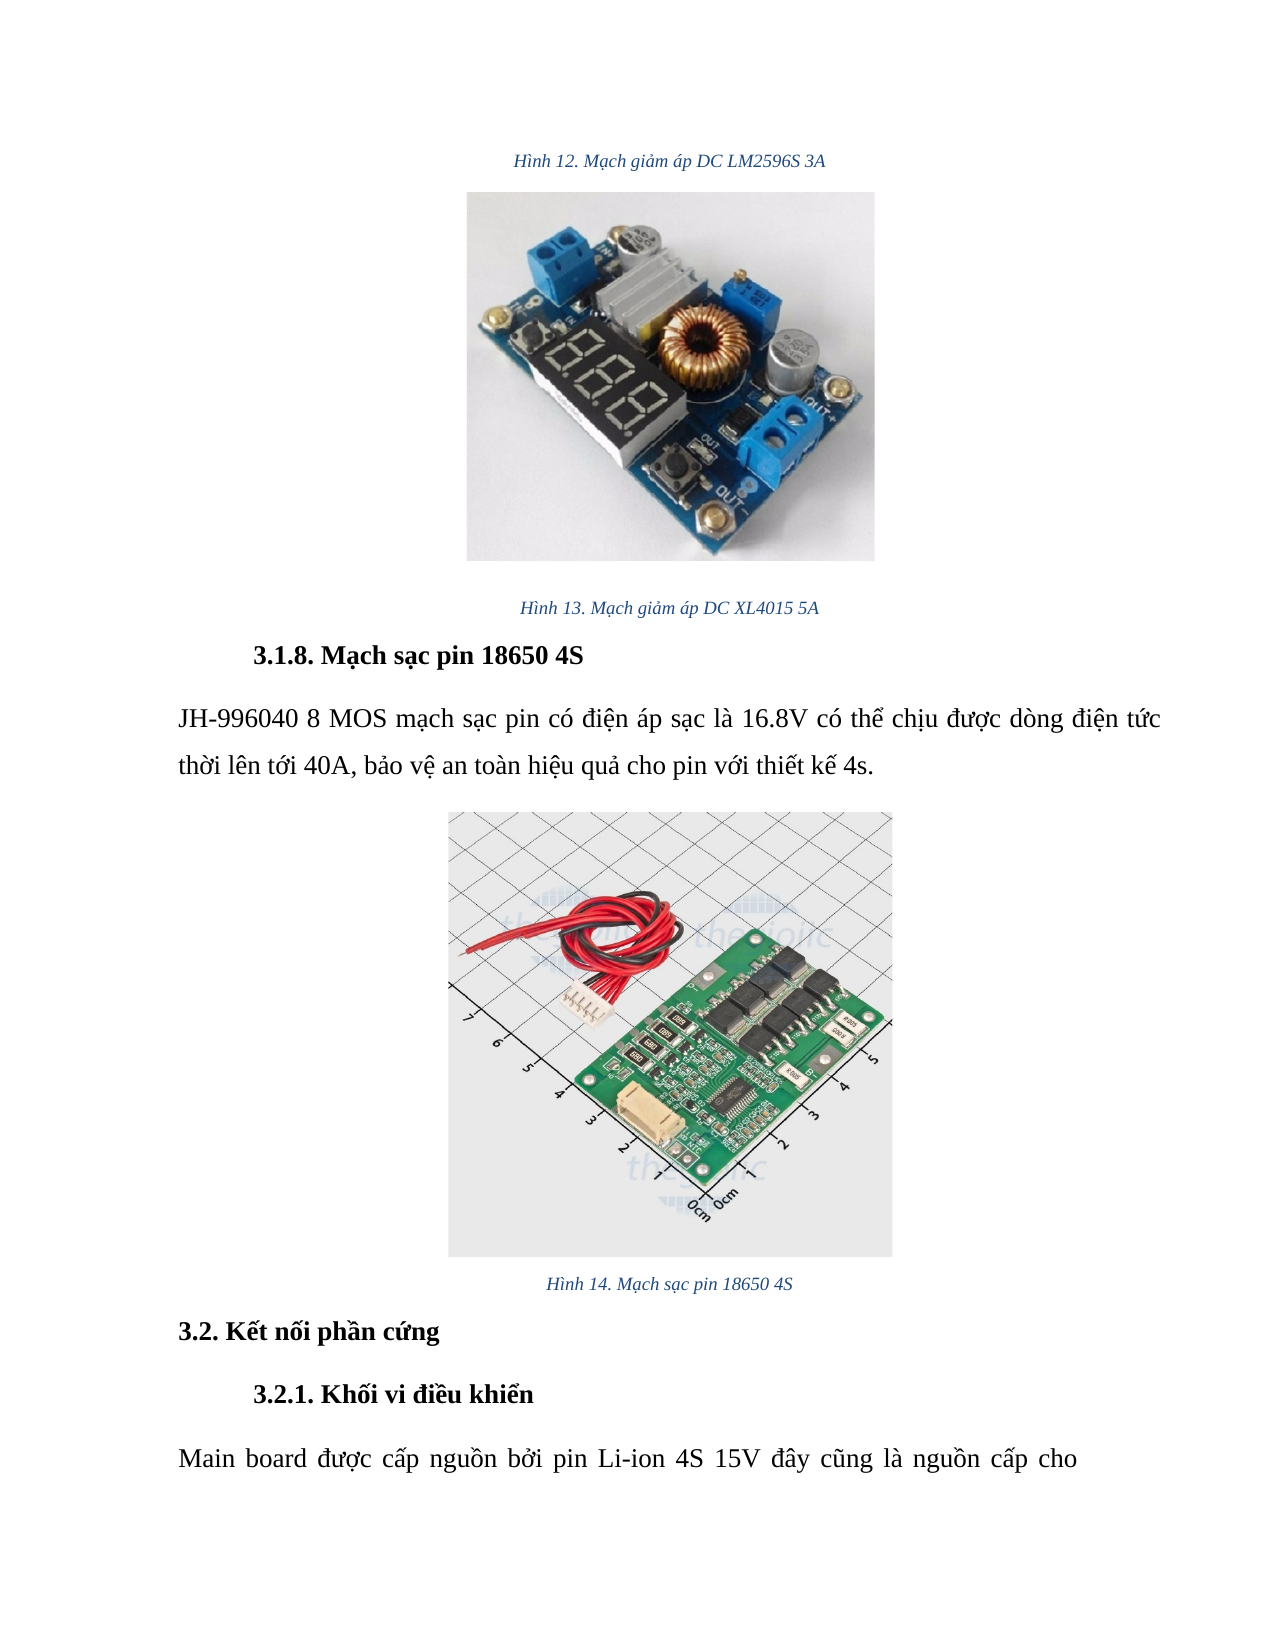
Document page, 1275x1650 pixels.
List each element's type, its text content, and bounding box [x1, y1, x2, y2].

picture [448, 812, 893, 1257]
text 3.1.8. Mạch sạc pin 18650 4S [253, 639, 1078, 670]
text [178, 1442, 1078, 1473]
picture [466, 192, 875, 561]
text JH-996040 8 MOS mạch sạc pin có điện áp sạc là 16.8V có thể chịu được dòng điện tức thời lên tới 40A, bảo vệ an toàn hiệu quả cho pin với thiết kế 4s. [178, 702, 1162, 780]
text 3.2.1. Khối vi điều khiển [178, 1378, 1078, 1409]
text 3.2. Kết nối phần cứng [178, 1315, 1078, 1346]
